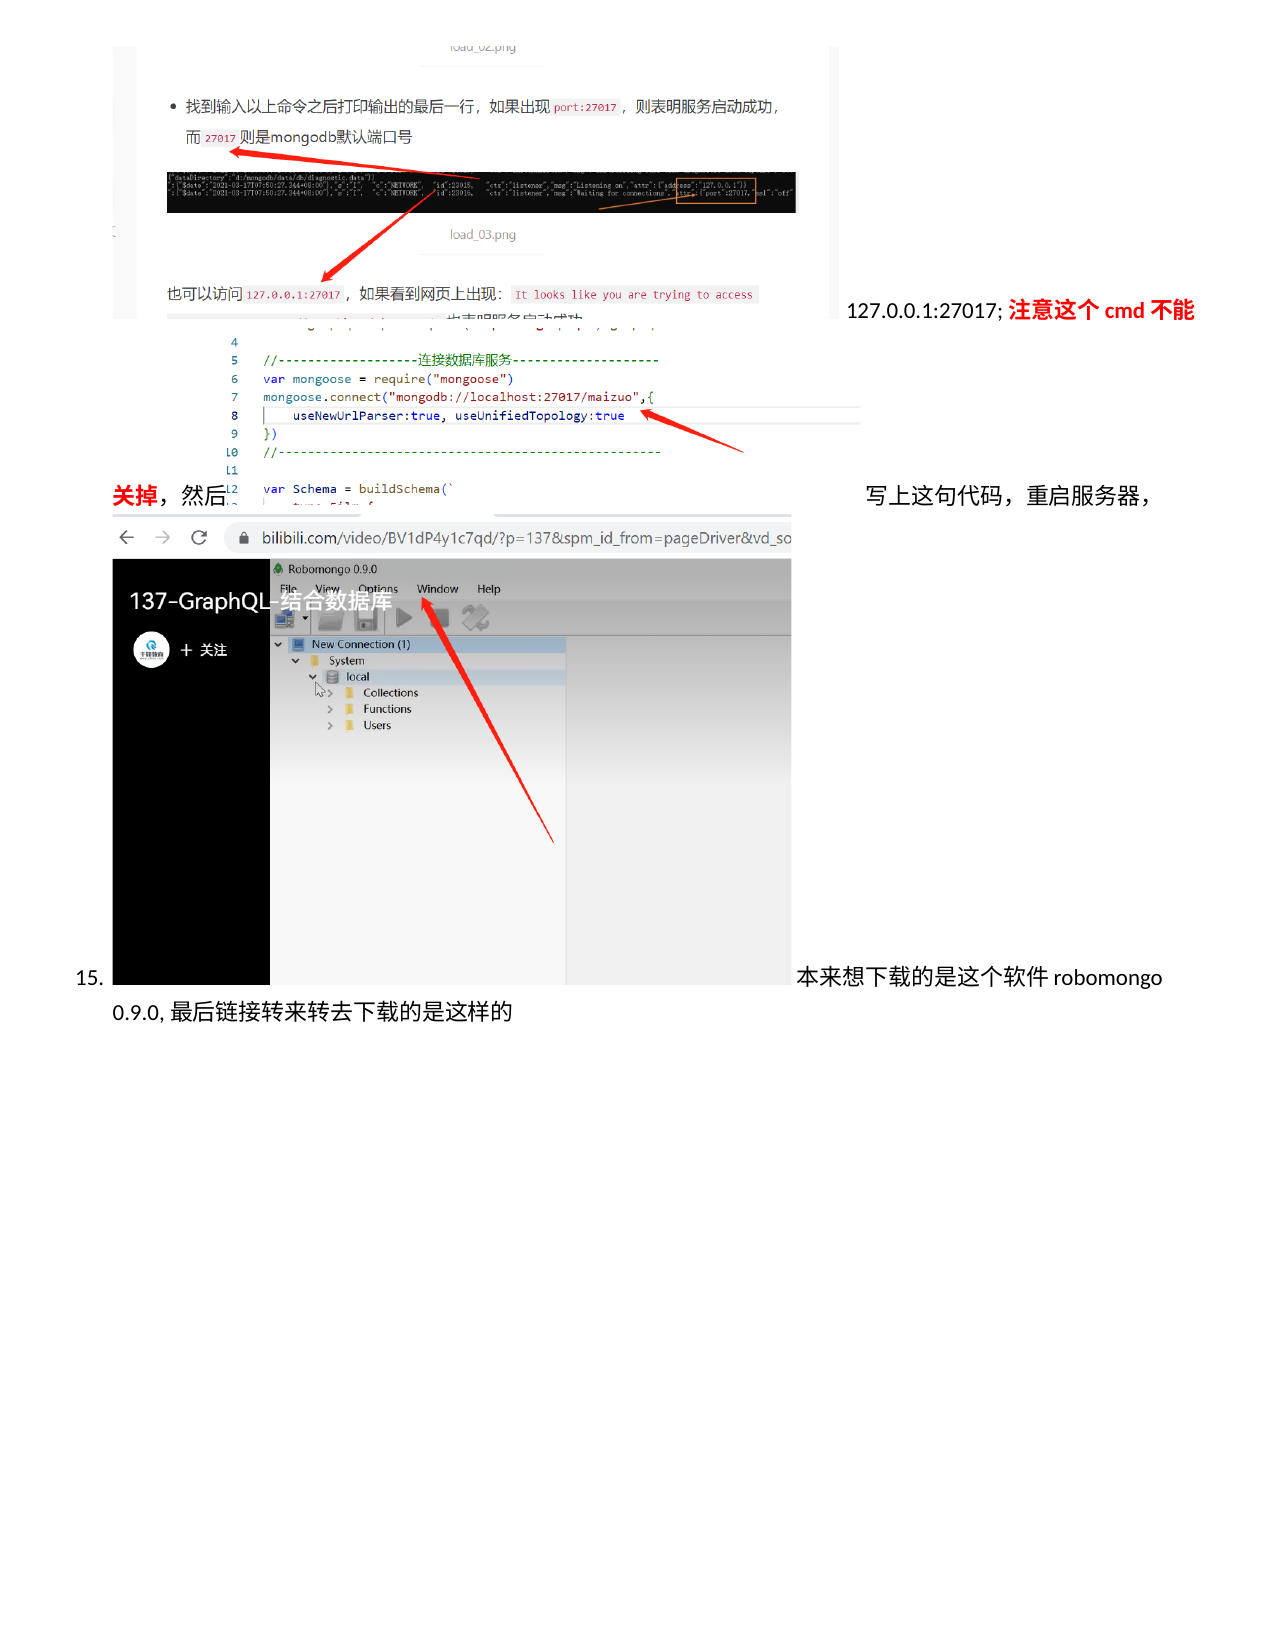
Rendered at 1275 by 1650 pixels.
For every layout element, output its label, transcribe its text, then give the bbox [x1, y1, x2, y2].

picture [227, 328, 861, 505]
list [75, 47, 1200, 511]
picture [112, 514, 792, 985]
picture [112, 46, 841, 319]
